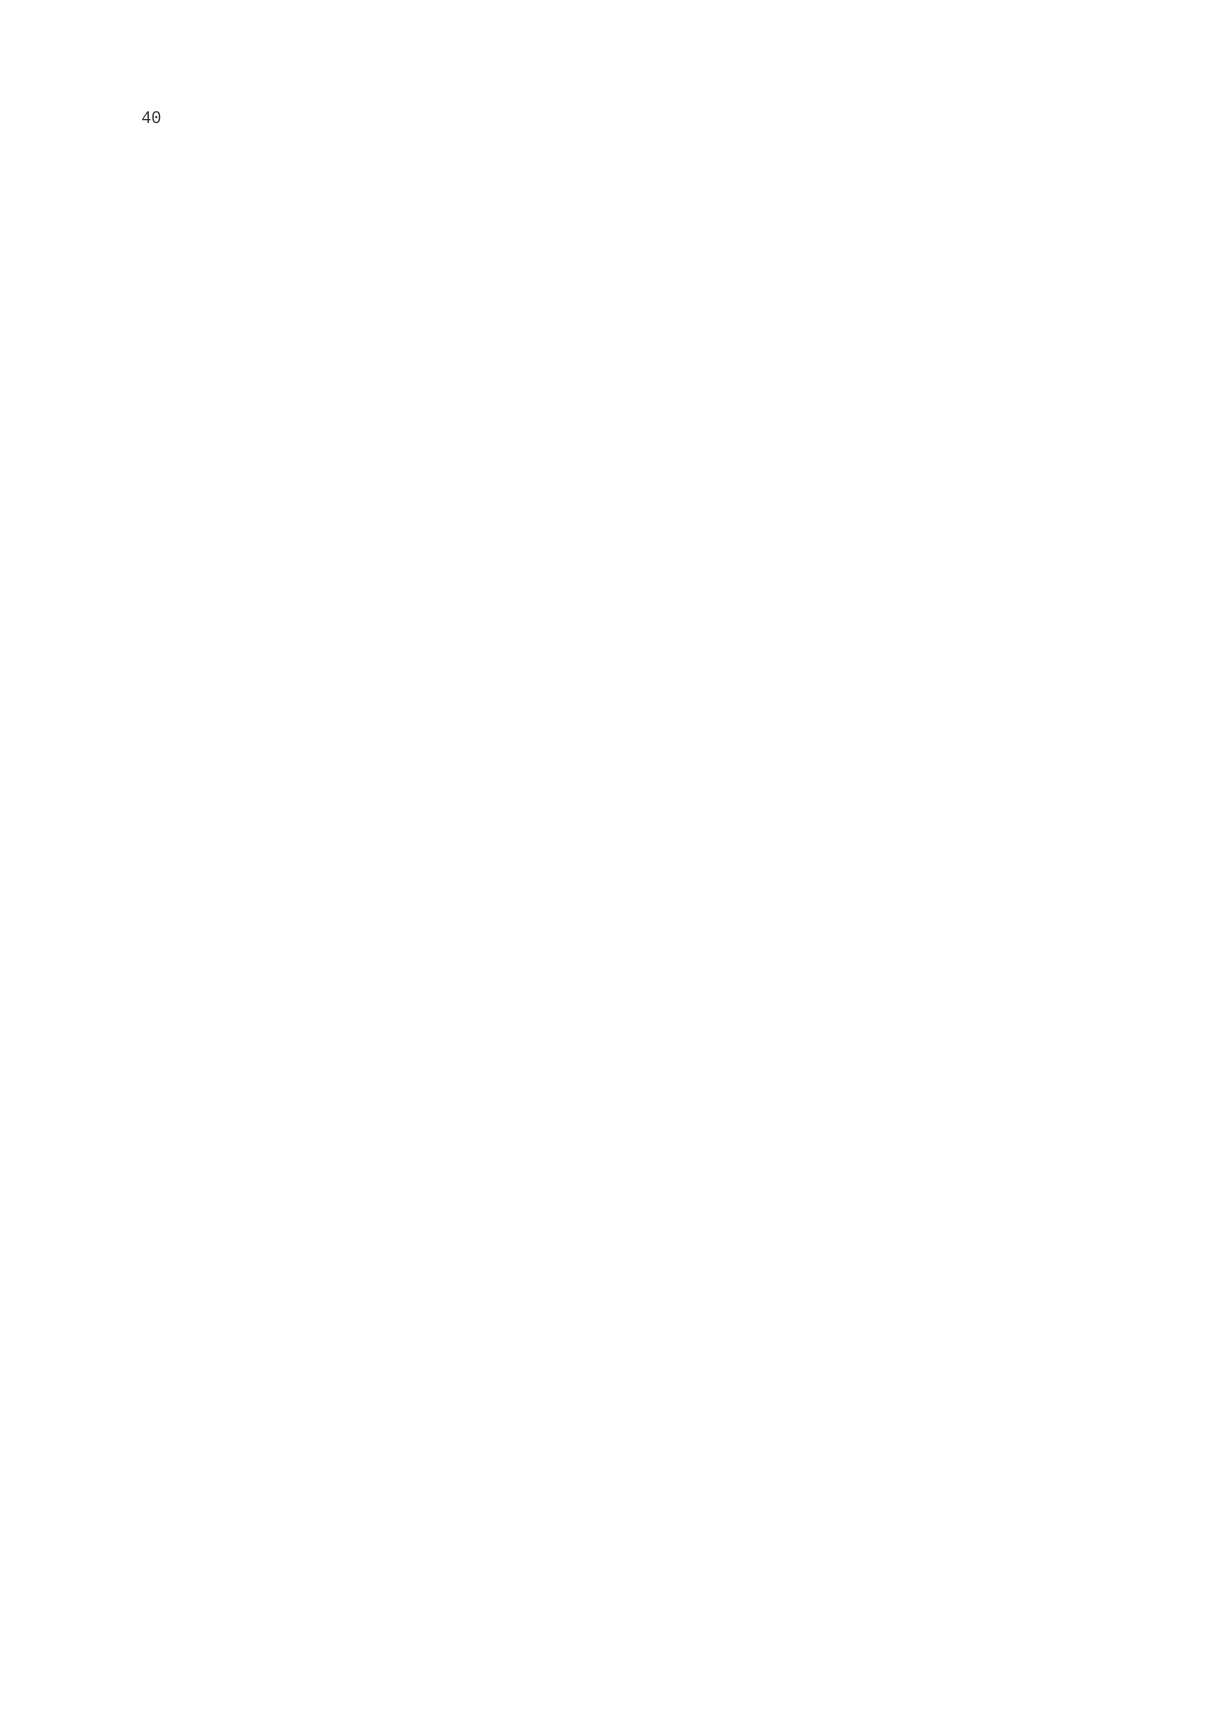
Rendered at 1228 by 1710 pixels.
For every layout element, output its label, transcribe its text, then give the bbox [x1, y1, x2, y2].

text 40 [141, 108, 1160, 128]
